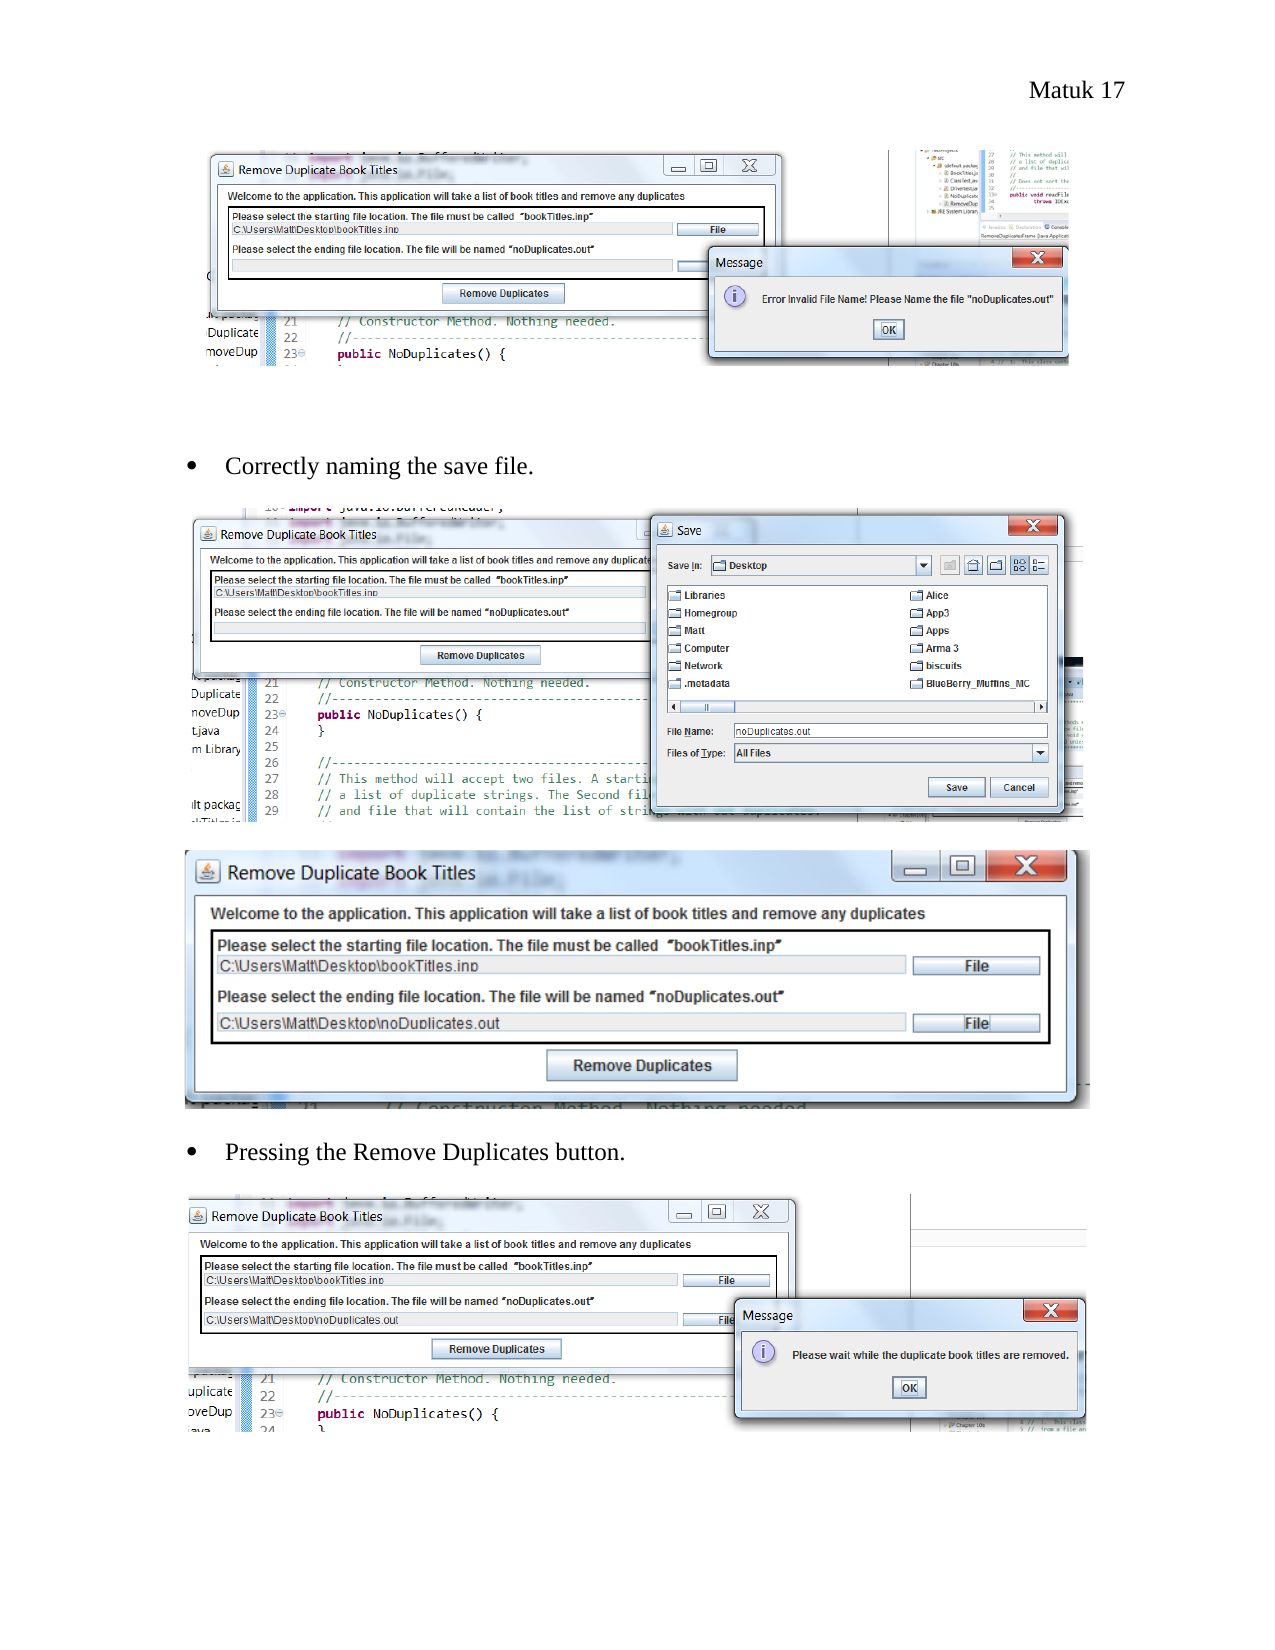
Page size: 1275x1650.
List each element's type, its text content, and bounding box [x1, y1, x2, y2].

picture [184, 850, 1090, 1109]
picture [191, 508, 1084, 822]
list Pressing the Remove Duplicates button. [187, 1137, 1125, 1166]
picture [206, 150, 1069, 366]
list Correctly naming the save file. [187, 451, 1125, 480]
picture [188, 1194, 1087, 1432]
